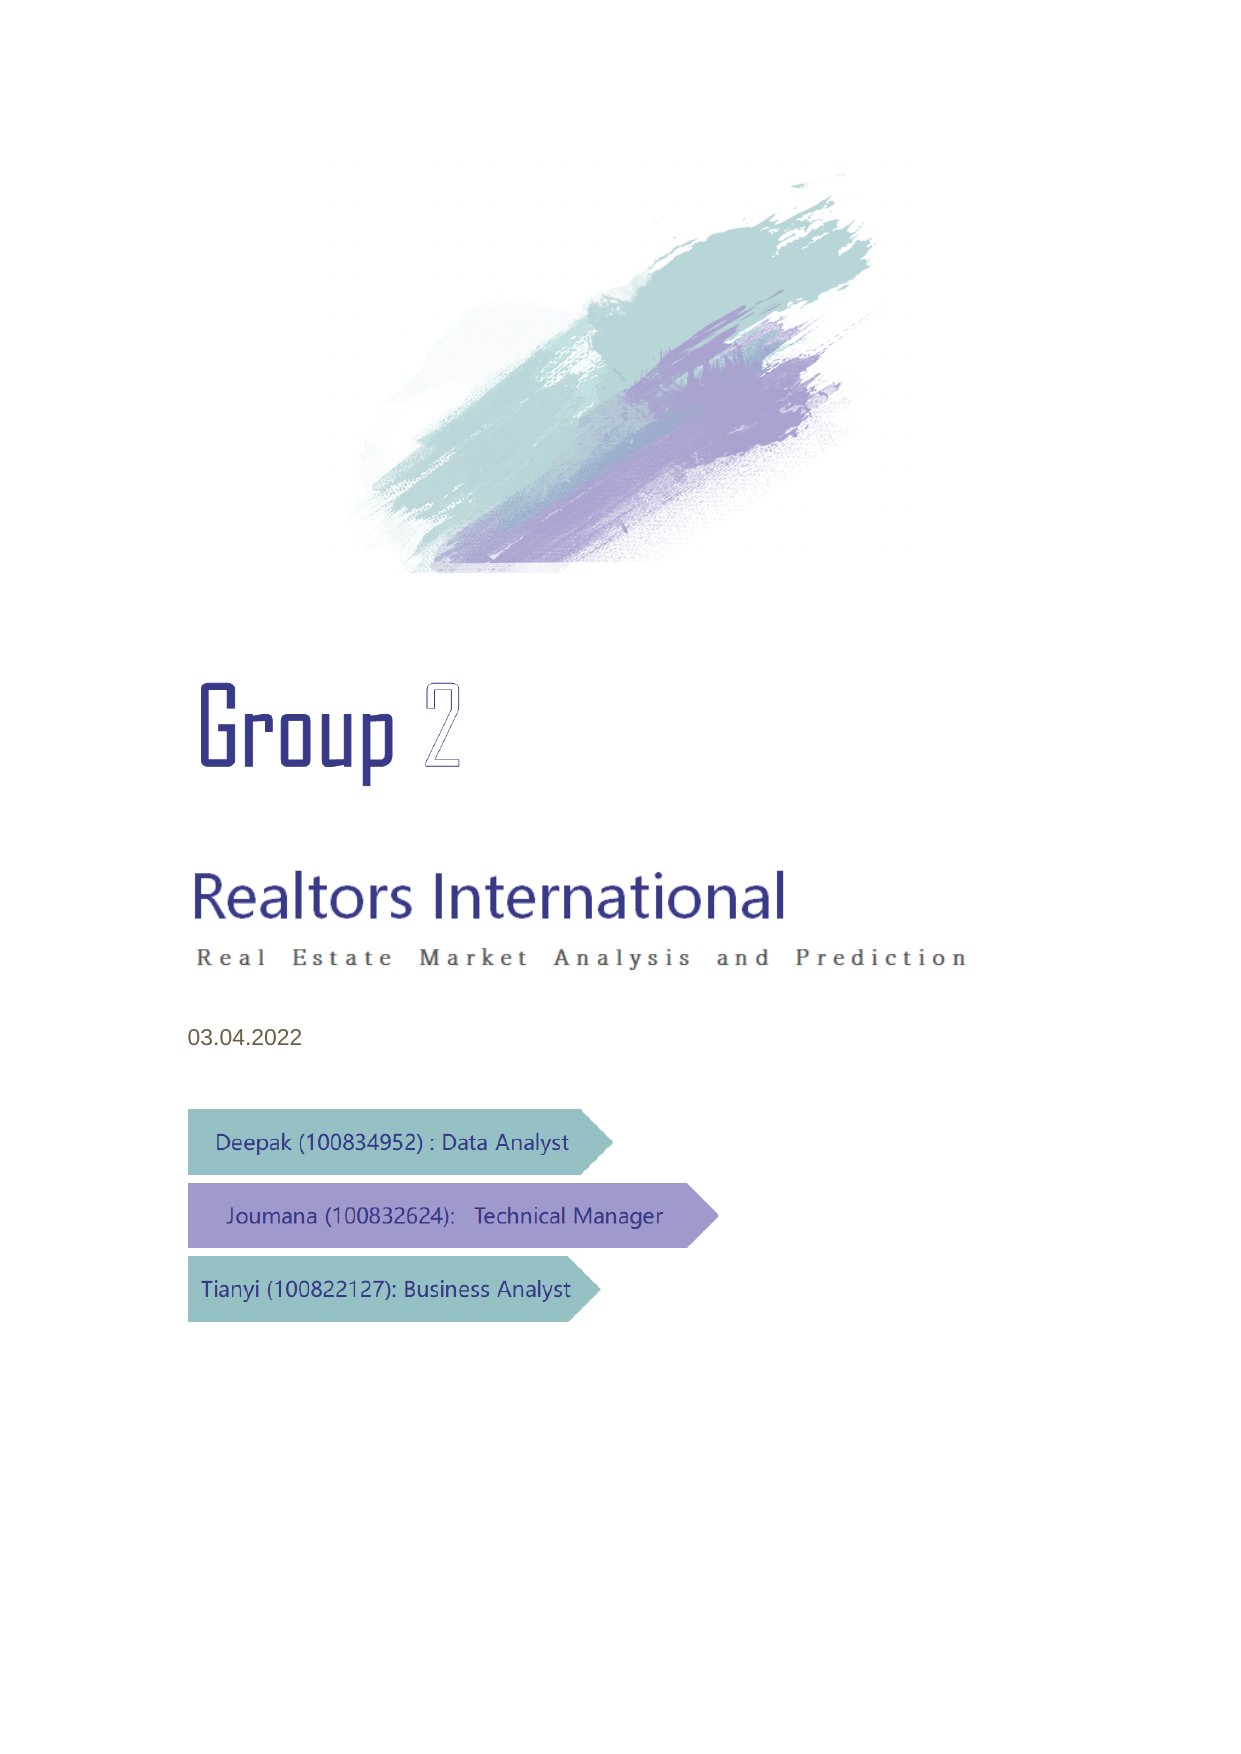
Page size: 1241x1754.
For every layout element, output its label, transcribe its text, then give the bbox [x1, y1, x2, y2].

picture [187, 655, 609, 794]
picture [187, 1109, 718, 1322]
picture [187, 844, 978, 986]
picture [318, 150, 922, 573]
subtitle 03.04.2022 [187, 1024, 1053, 1051]
